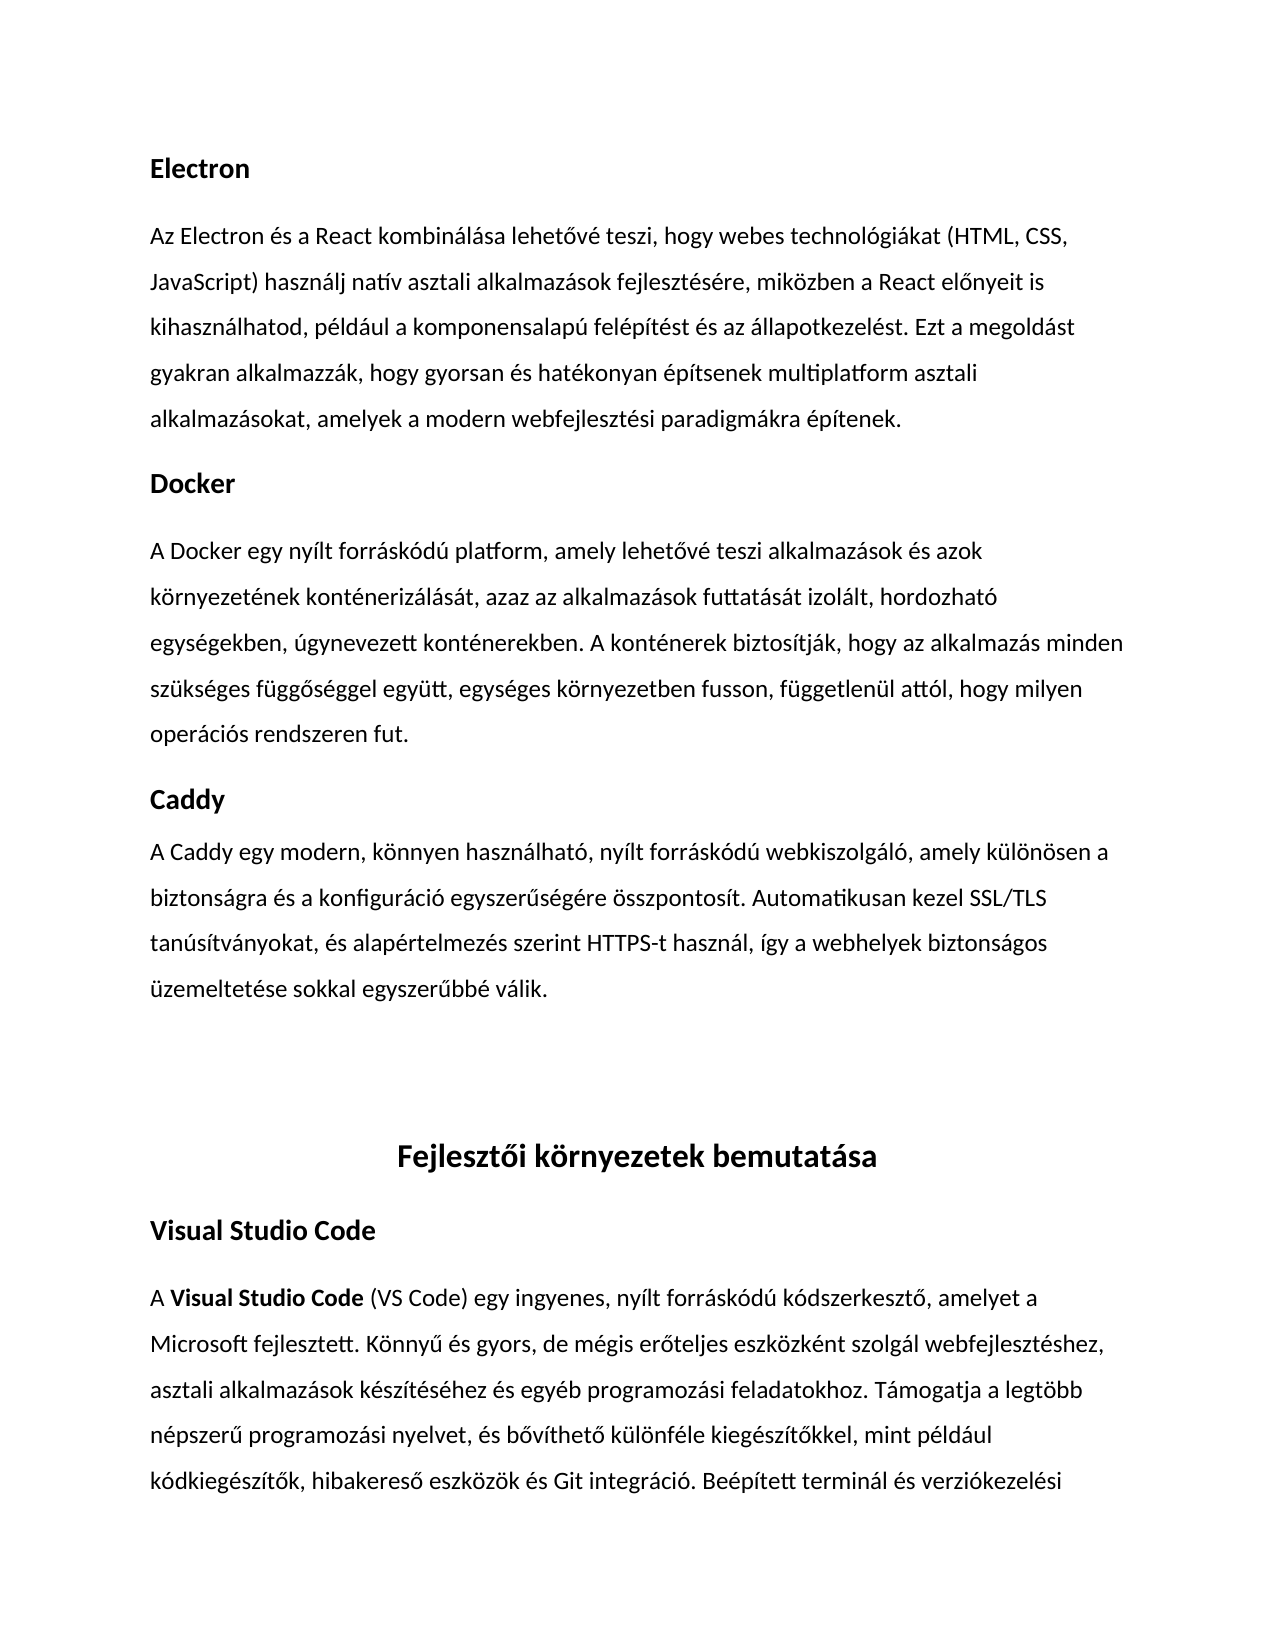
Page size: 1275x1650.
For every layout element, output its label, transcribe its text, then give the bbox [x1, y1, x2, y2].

text Electron [150, 150, 1125, 186]
text A Caddy egy modern, könnyen használható, nyílt forráskódú webkiszolgáló, amely különösen a biztonságra és a konfiguráció egyszerűségére összpontosít. Automatikusan kezel SSL/TLS tanúsítványokat, és alapértelmezés szerint HTTPS-t használ, így a webhelyek biztonságos üzemeltetése sokkal egyszerűbbé válik. [150, 836, 1125, 1004]
text Fejlesztői környezetek bemutatása [150, 1135, 1125, 1175]
text Caddy [150, 781, 1125, 816]
text A Docker egy nyílt forráskódú platform, amely lehetővé teszi alkalmazások és azok környezetének konténerizálását, azaz az alkalmazások futtatását izolált, hordozható egységekben, úgynevezett konténerekben. A konténerek biztosítják, hogy az alkalmazás minden szükséges függőséggel együtt, egységes környezetben fusson, függetlenül attól, hogy milyen operációs rendszeren fut. [150, 536, 1125, 749]
text Az Electron és a React kombinálása lehetővé teszi, hogy webes technológiákat (HTML, CSS, JavaScript) használj natív asztali alkalmazások fejlesztésére, miközben a React előnyeit is kihasználhatod, például a komponensalapú felépítést és az állapotkezelést. Ezt a megoldást gyakran alkalmazzák, hogy gyorsan és hatékonyan építsenek multiplatform asztali alkalmazásokat, amelyek a modern webfejlesztési paradigmákra építenek. [150, 220, 1125, 433]
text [150, 1282, 1125, 1496]
text Visual Studio Code [150, 1212, 1125, 1248]
text Docker [150, 465, 1125, 501]
